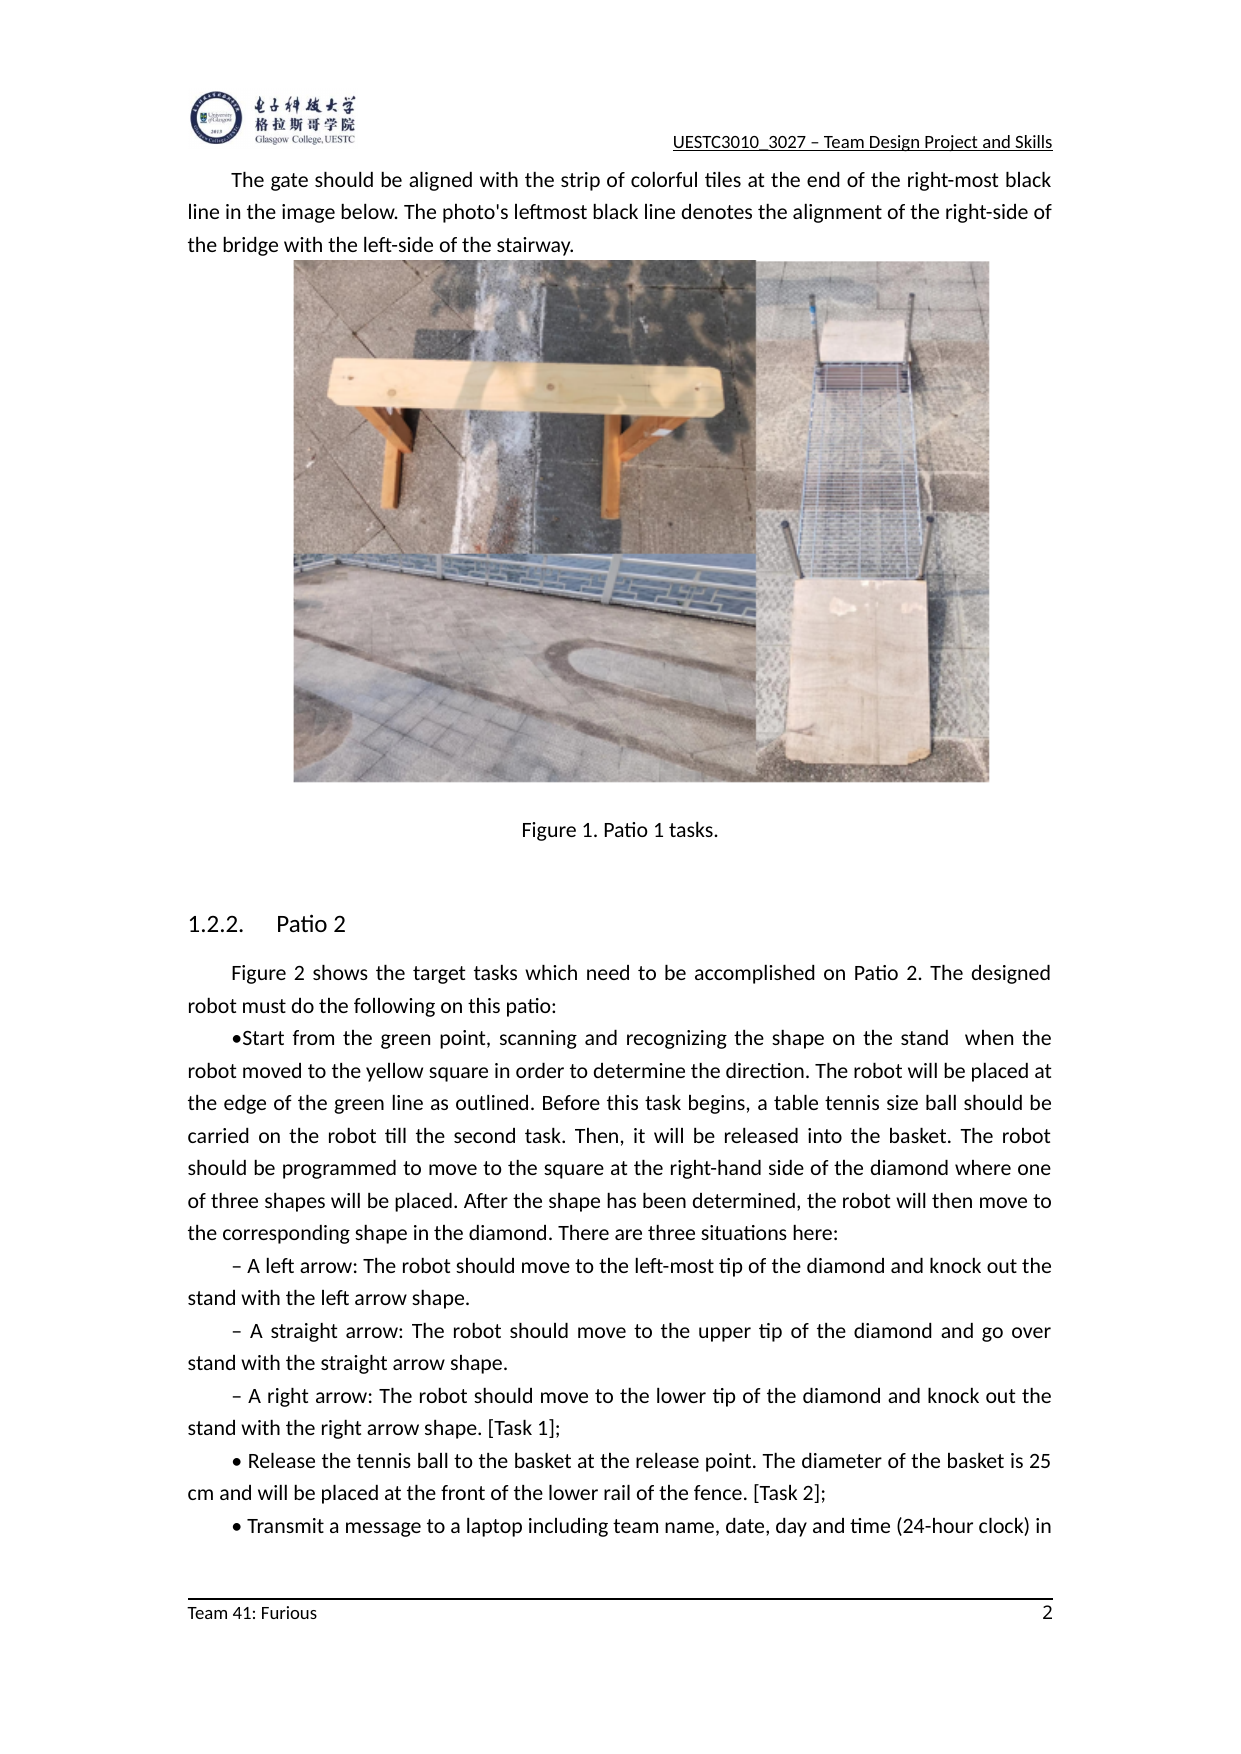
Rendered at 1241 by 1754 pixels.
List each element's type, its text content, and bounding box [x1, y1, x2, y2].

text • Release the tennis ball to the basket at the release point. The diameter of the basket is 25 cm and will be placed at the front of the lower rail of the fence. [Task 2]; [187, 1444, 1053, 1509]
text – A straight arrow: The robot should move to the upper tip of the diamond and go over stand with the straight arrow shape. [187, 1314, 1053, 1379]
text Patio 2 [187, 908, 1053, 940]
text •Start from the green point, scanning and recognizing the shape on the stand when the robot moved to the yellow square in order to determine the direction. The robot will be placed at the edge of the green line as outlined. Before this task begins, a table tennis size ball should be carried on the robot till the second task. Then, it will be released into the basket. The robot should be programmed to move to the square at the right-hand side of the diamond where one of three shapes will be placed. After the shape has been determined, the robot will then move to the corresponding shape in the diamond. There are three situations here: [187, 1021, 1053, 1249]
text – A left arrow: The robot should move to the left-most tip of the diamond and knock out the stand with the left arrow shape. [187, 1249, 1053, 1314]
picture [293, 260, 991, 784]
text Figure 2 shows the target tasks which need to be accomplished on Patio 2. The designed robot must do the following on this patio: [187, 956, 1053, 1021]
text The gate should be aligned with the strip of colorful tiles at the end of the right-most black line in the image below. The photo's leftmost black line denotes the alignment of the right-side of the bridge with the left-side of the stairway. [187, 163, 1053, 261]
text – A right arrow: The robot should move to the lower tip of the diamond and knock out the stand with the right arrow shape. [Task 1]; [187, 1379, 1053, 1444]
picture [187, 88, 358, 149]
